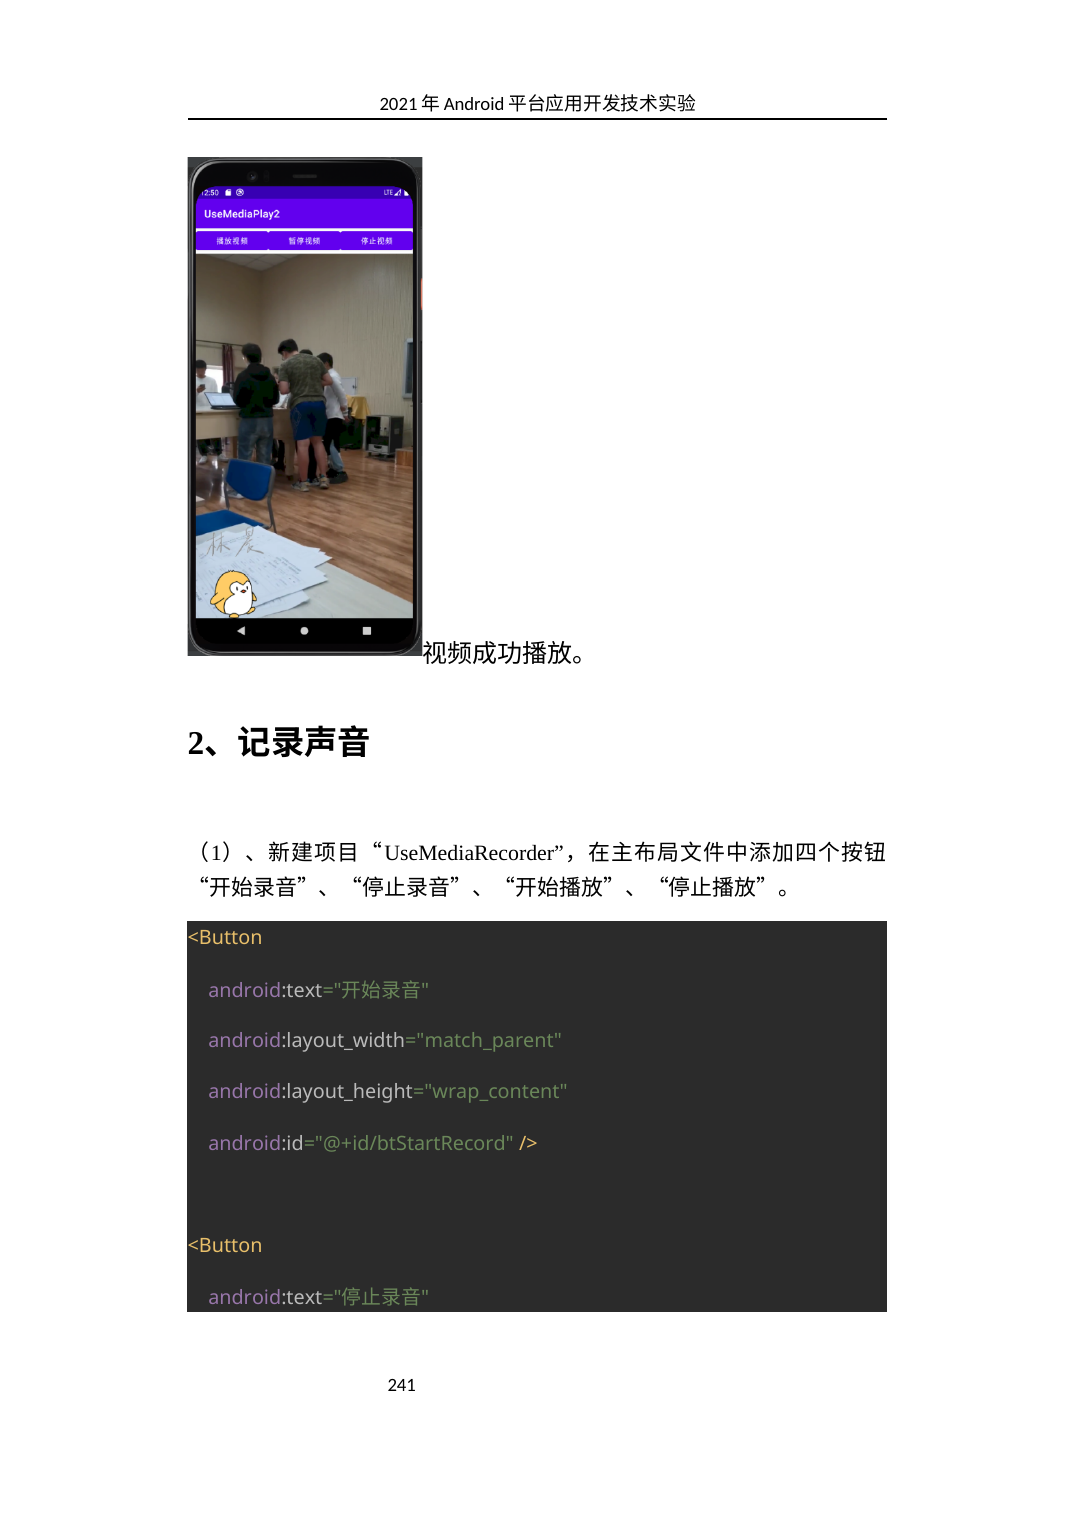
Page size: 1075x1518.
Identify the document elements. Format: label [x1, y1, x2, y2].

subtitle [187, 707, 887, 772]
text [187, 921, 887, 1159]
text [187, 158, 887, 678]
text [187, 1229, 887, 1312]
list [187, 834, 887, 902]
picture [187, 157, 423, 656]
